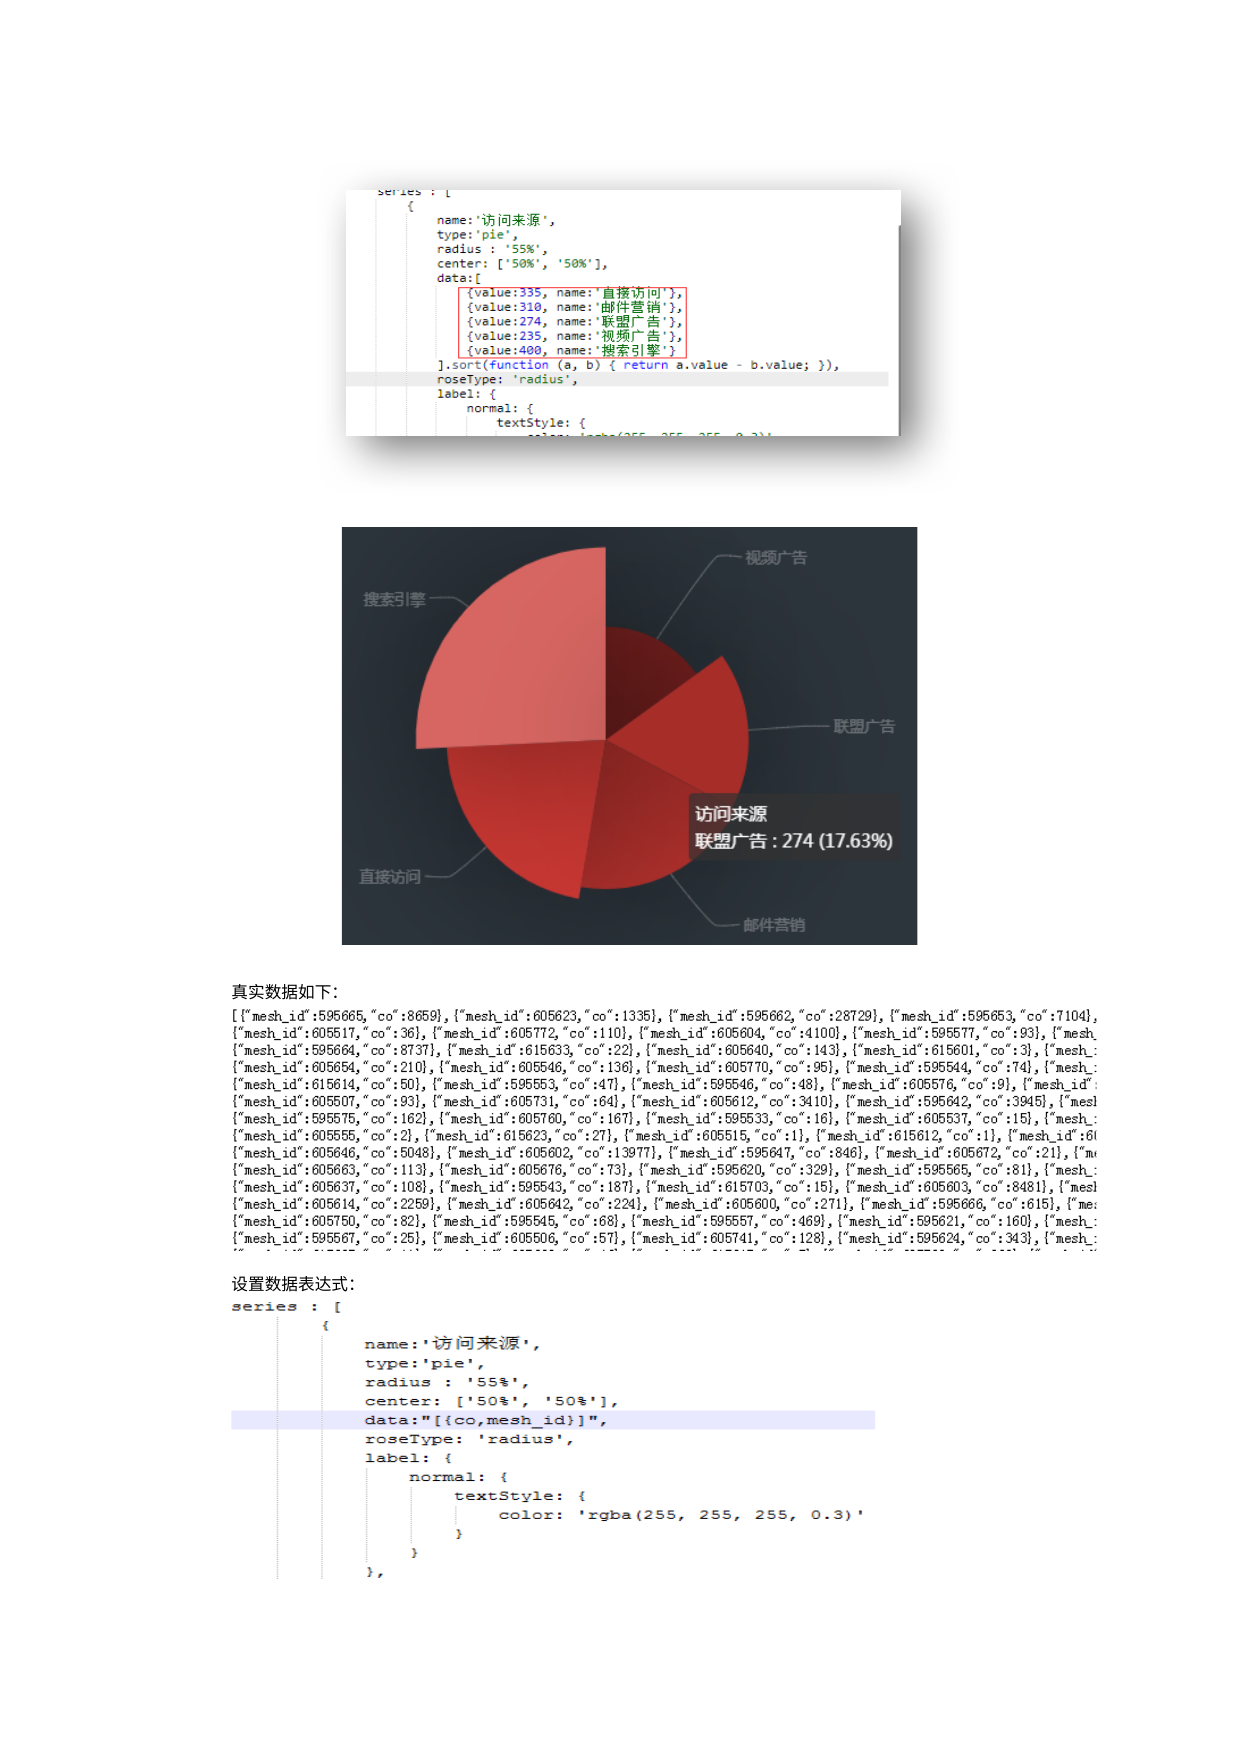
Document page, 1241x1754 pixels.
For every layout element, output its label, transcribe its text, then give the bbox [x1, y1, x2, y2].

picture [346, 190, 901, 436]
picture [231, 1299, 876, 1580]
picture [231, 1007, 1097, 1251]
text 设置数据表达式： [187, 1267, 1053, 1299]
picture [341, 527, 918, 945]
